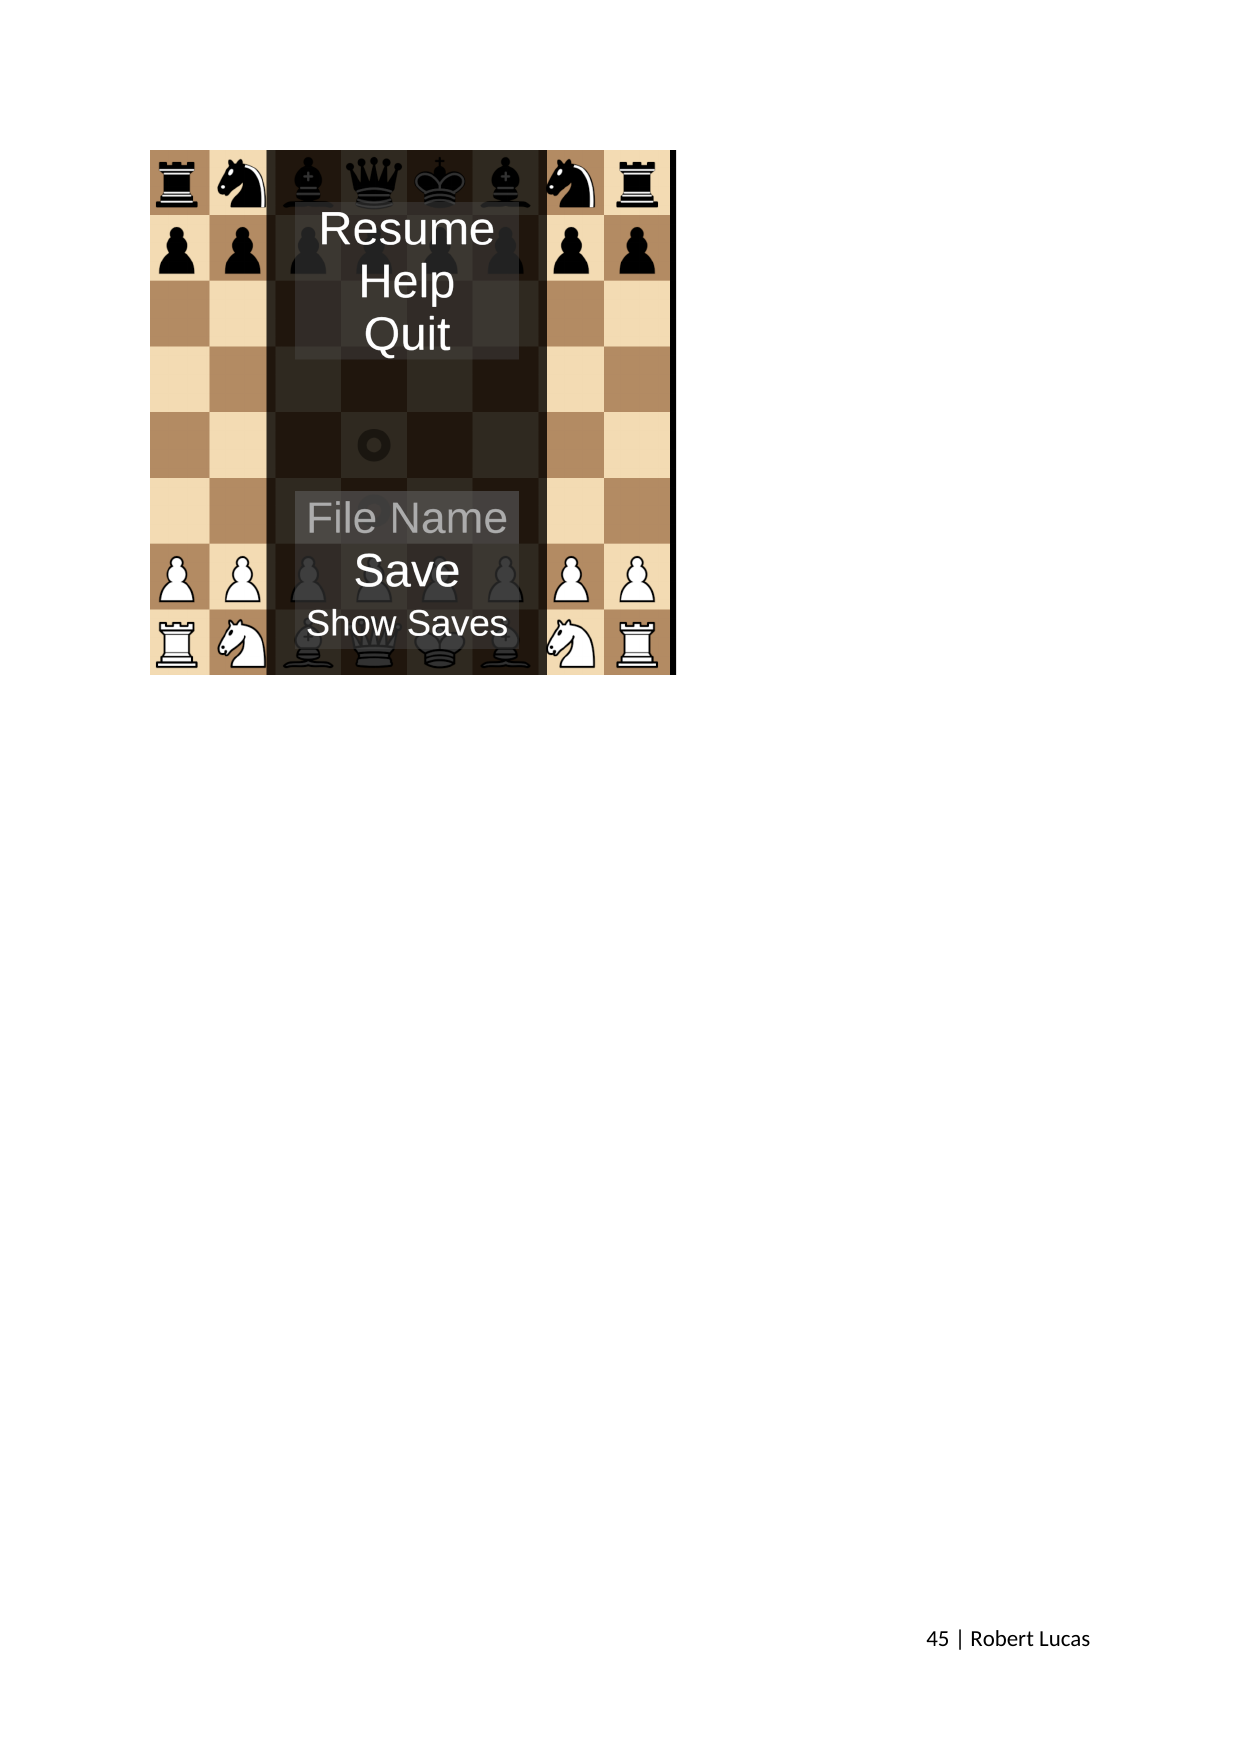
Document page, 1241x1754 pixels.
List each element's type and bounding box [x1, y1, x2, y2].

picture [150, 150, 677, 675]
